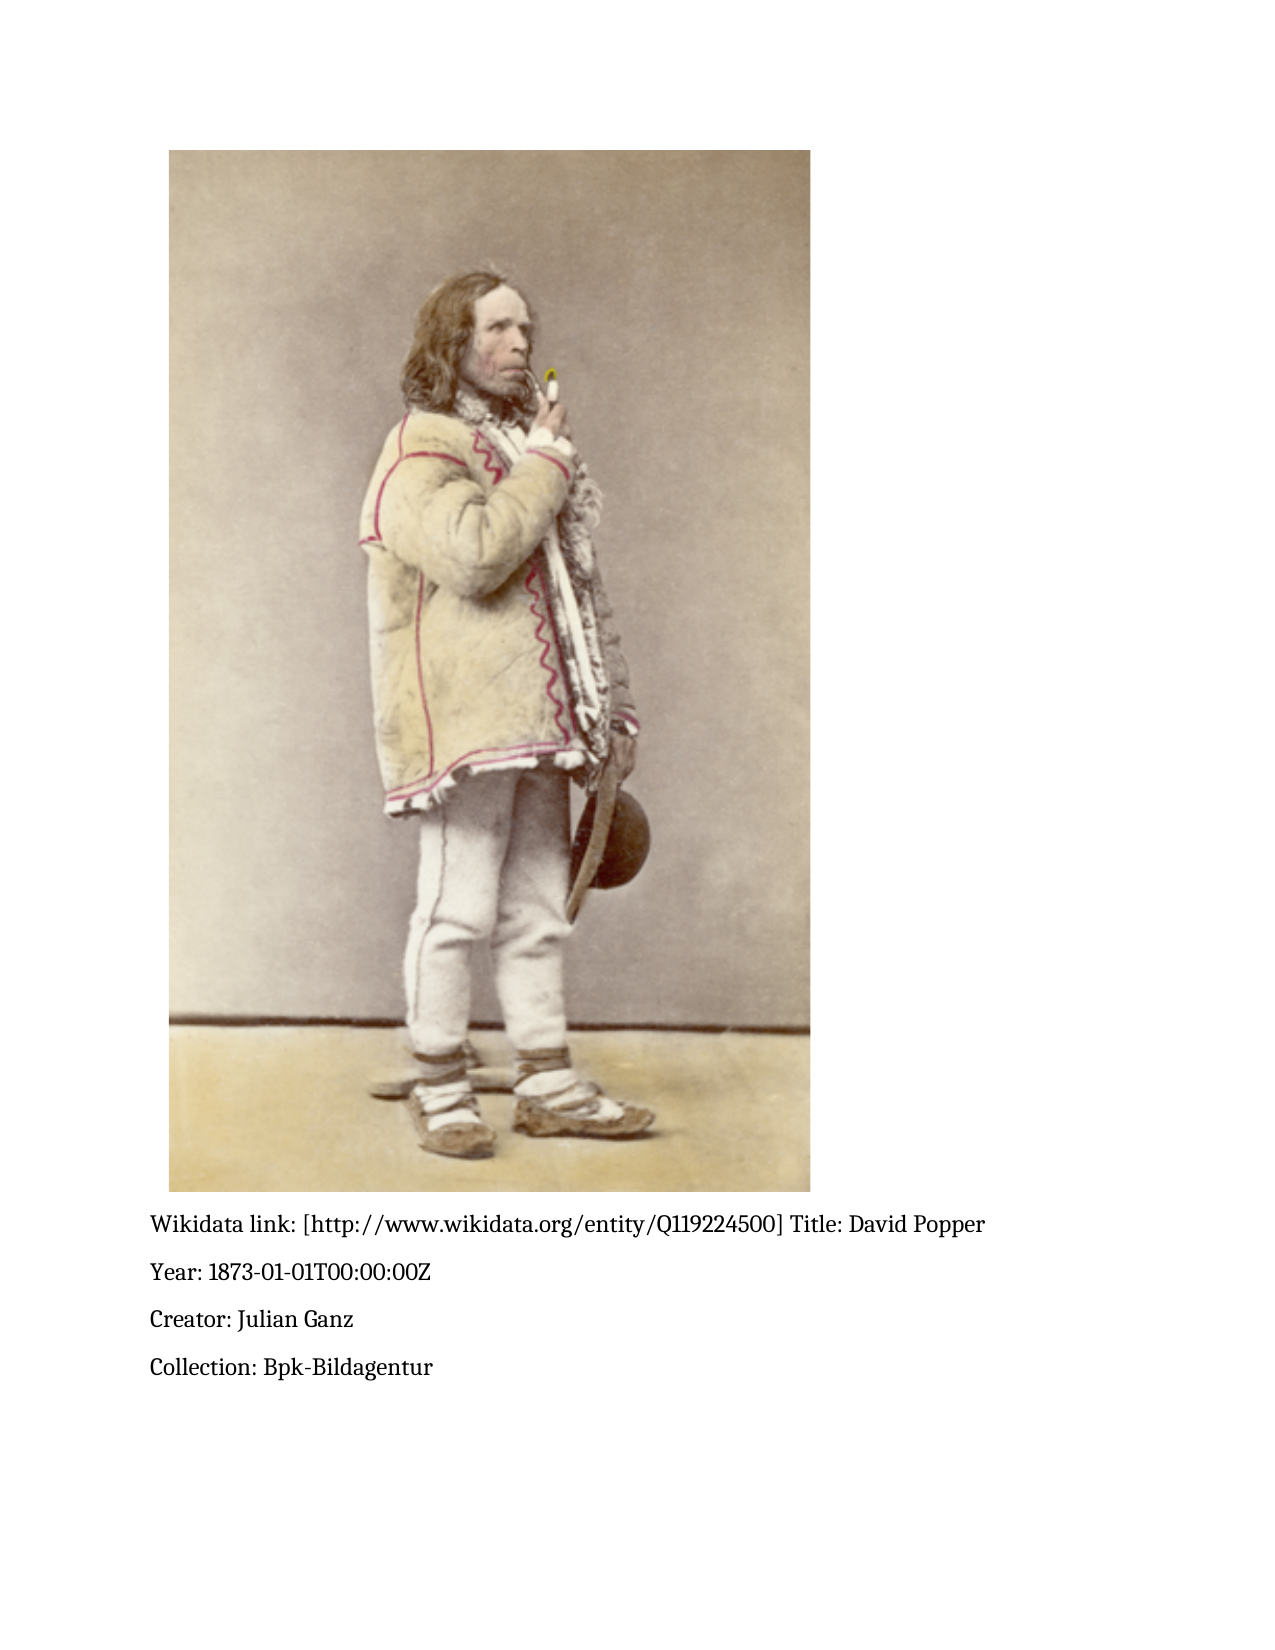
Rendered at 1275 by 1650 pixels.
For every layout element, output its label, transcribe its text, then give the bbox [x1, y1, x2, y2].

text Wikidata link: [http://www.wikidata.org/entity/Q119224500] Title: David Popper [150, 1210, 1125, 1239]
picture [168, 150, 811, 1192]
text Year: 1873-01-01T00:00:00Z [150, 1258, 1125, 1287]
text Collection: Bpk-Bildagentur [150, 1353, 1125, 1382]
text Creator: Julian Ganz [150, 1305, 1125, 1334]
